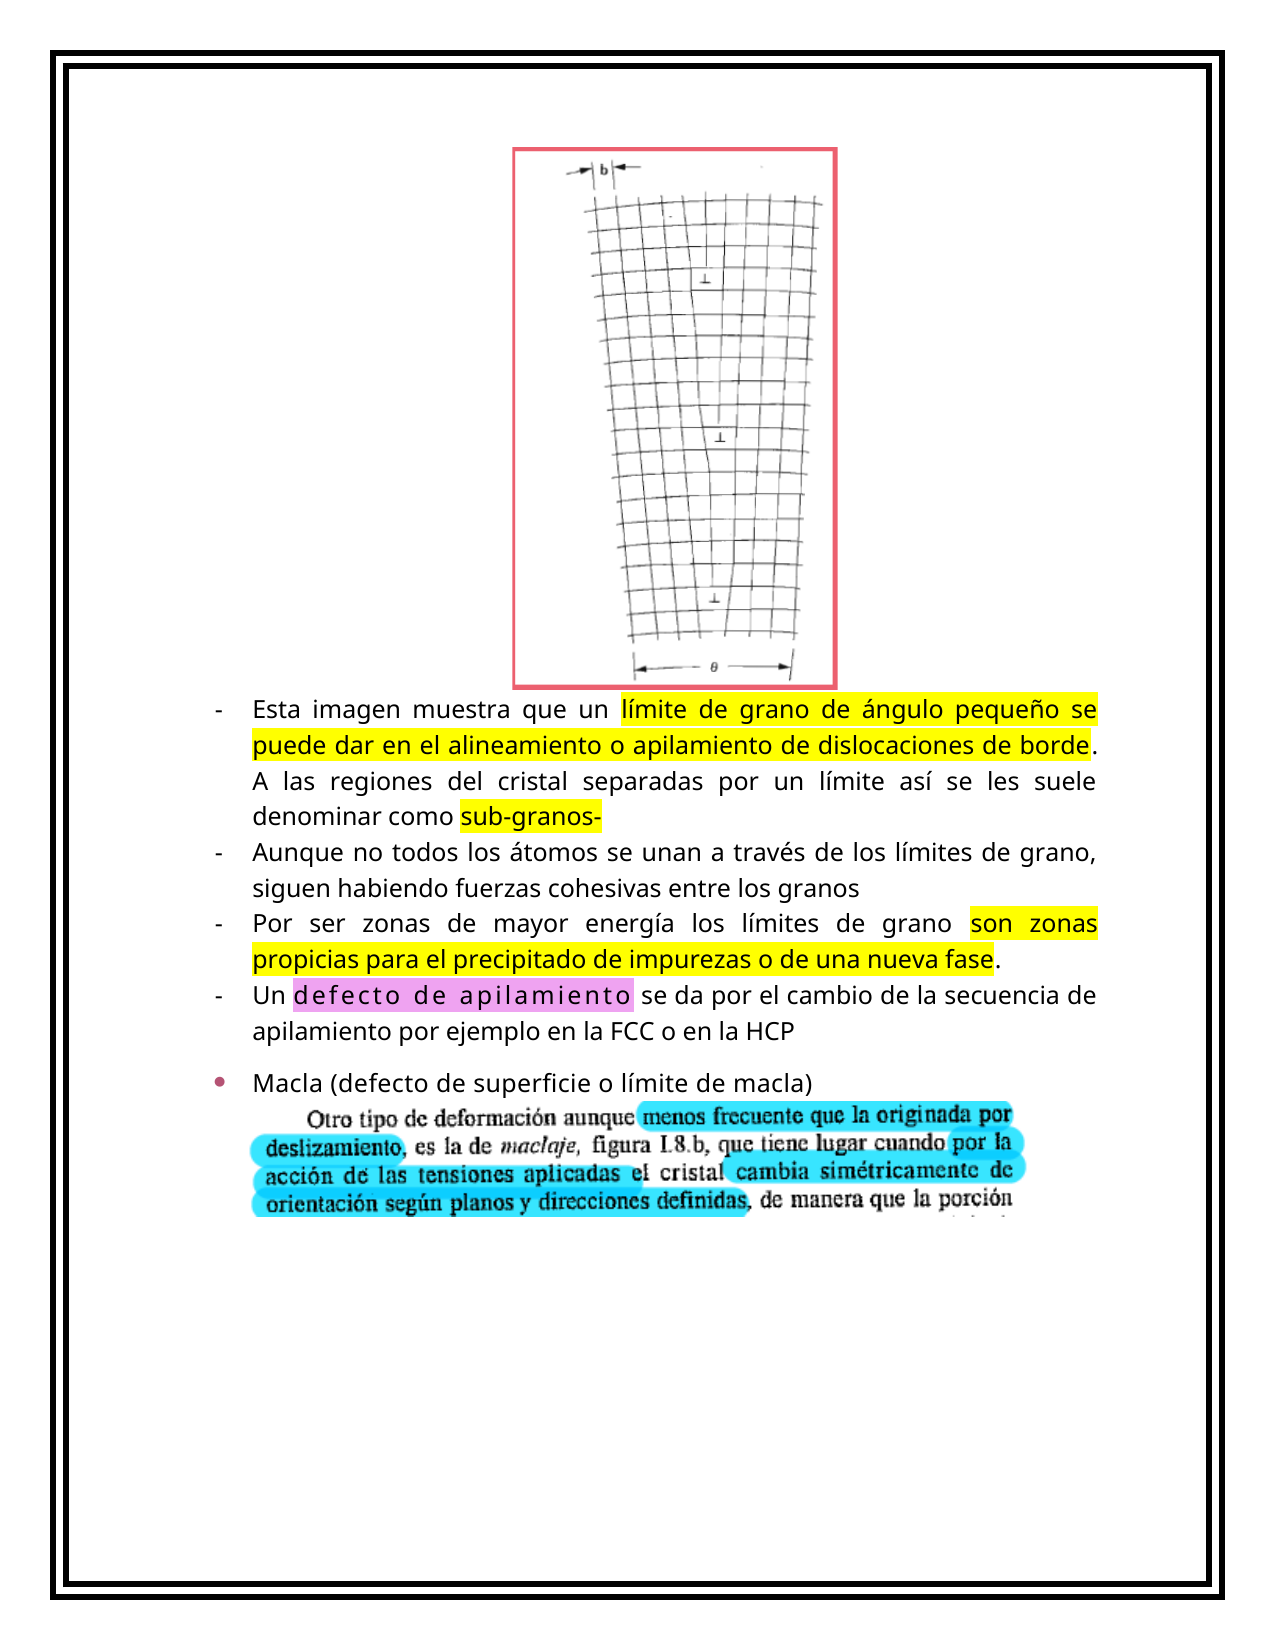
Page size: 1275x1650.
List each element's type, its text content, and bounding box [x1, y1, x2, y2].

picture [239, 1101, 1036, 1217]
list Aunque no todos los átomos se unan a través de los límites de grano, siguen habiendo fuerzas cohesivas entre los granos [214, 834, 1098, 904]
picture [512, 147, 838, 690]
list Un defecto de apilamiento se da por el cambio de la secuencia de apilamiento por ejemplo en la FCC o en la HCP [214, 977, 1098, 1047]
list Por ser zonas de mayor energía los límites de grano son zonas propicias para el precipitado de impurezas o de una nueva fase. [214, 906, 1098, 976]
subtitle Macla (defecto de superficie o límite de macla) [214, 1066, 1098, 1100]
list Esta imagen muestra que un límite de grano de ángulo pequeño se puede dar en el alineamiento o apilamiento de dislocaciones de borde. A las regiones del cristal separadas por un límite así se les suele denominar como sub-granos- [214, 692, 1098, 833]
